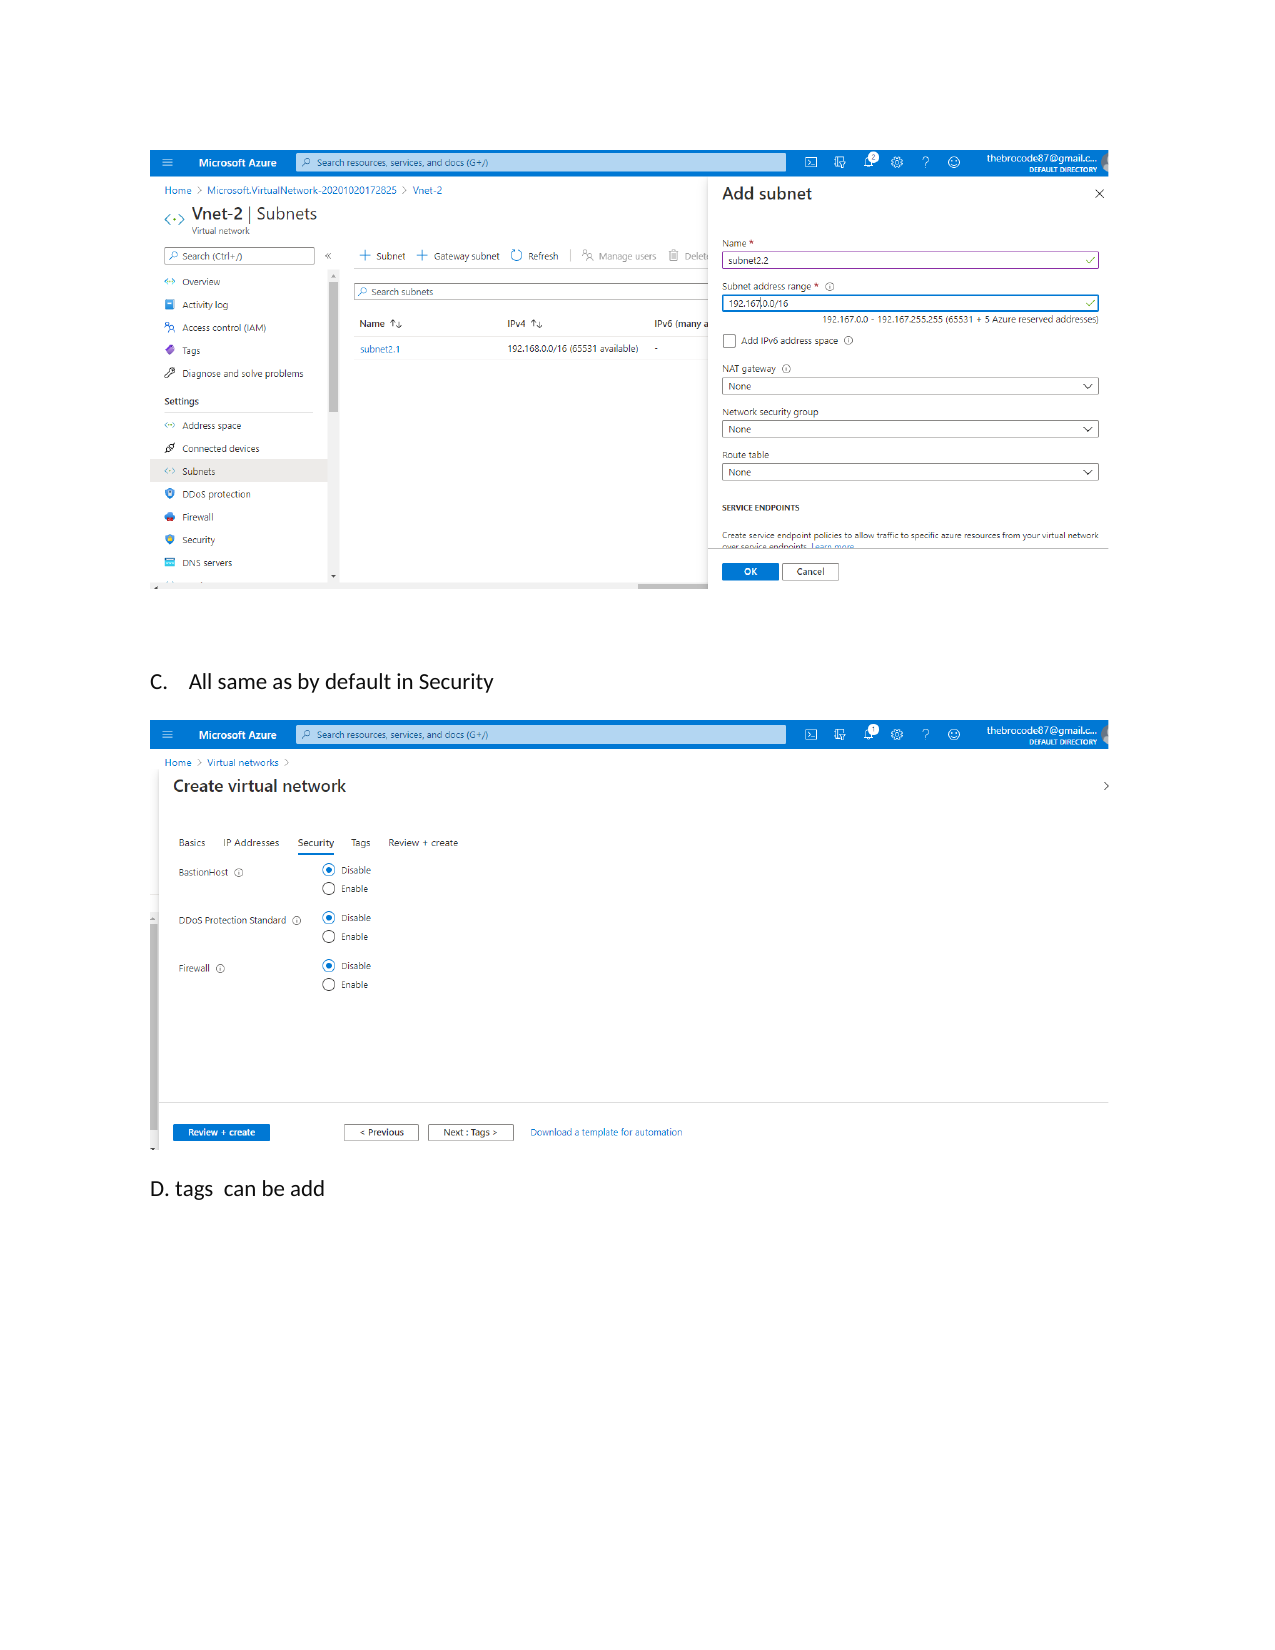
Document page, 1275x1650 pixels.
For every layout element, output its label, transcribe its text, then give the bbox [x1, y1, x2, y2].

text D. tags can be add [150, 1174, 1125, 1202]
text C. All same as by default in Security [150, 667, 1125, 695]
picture [150, 720, 1109, 1150]
picture [150, 150, 1109, 589]
